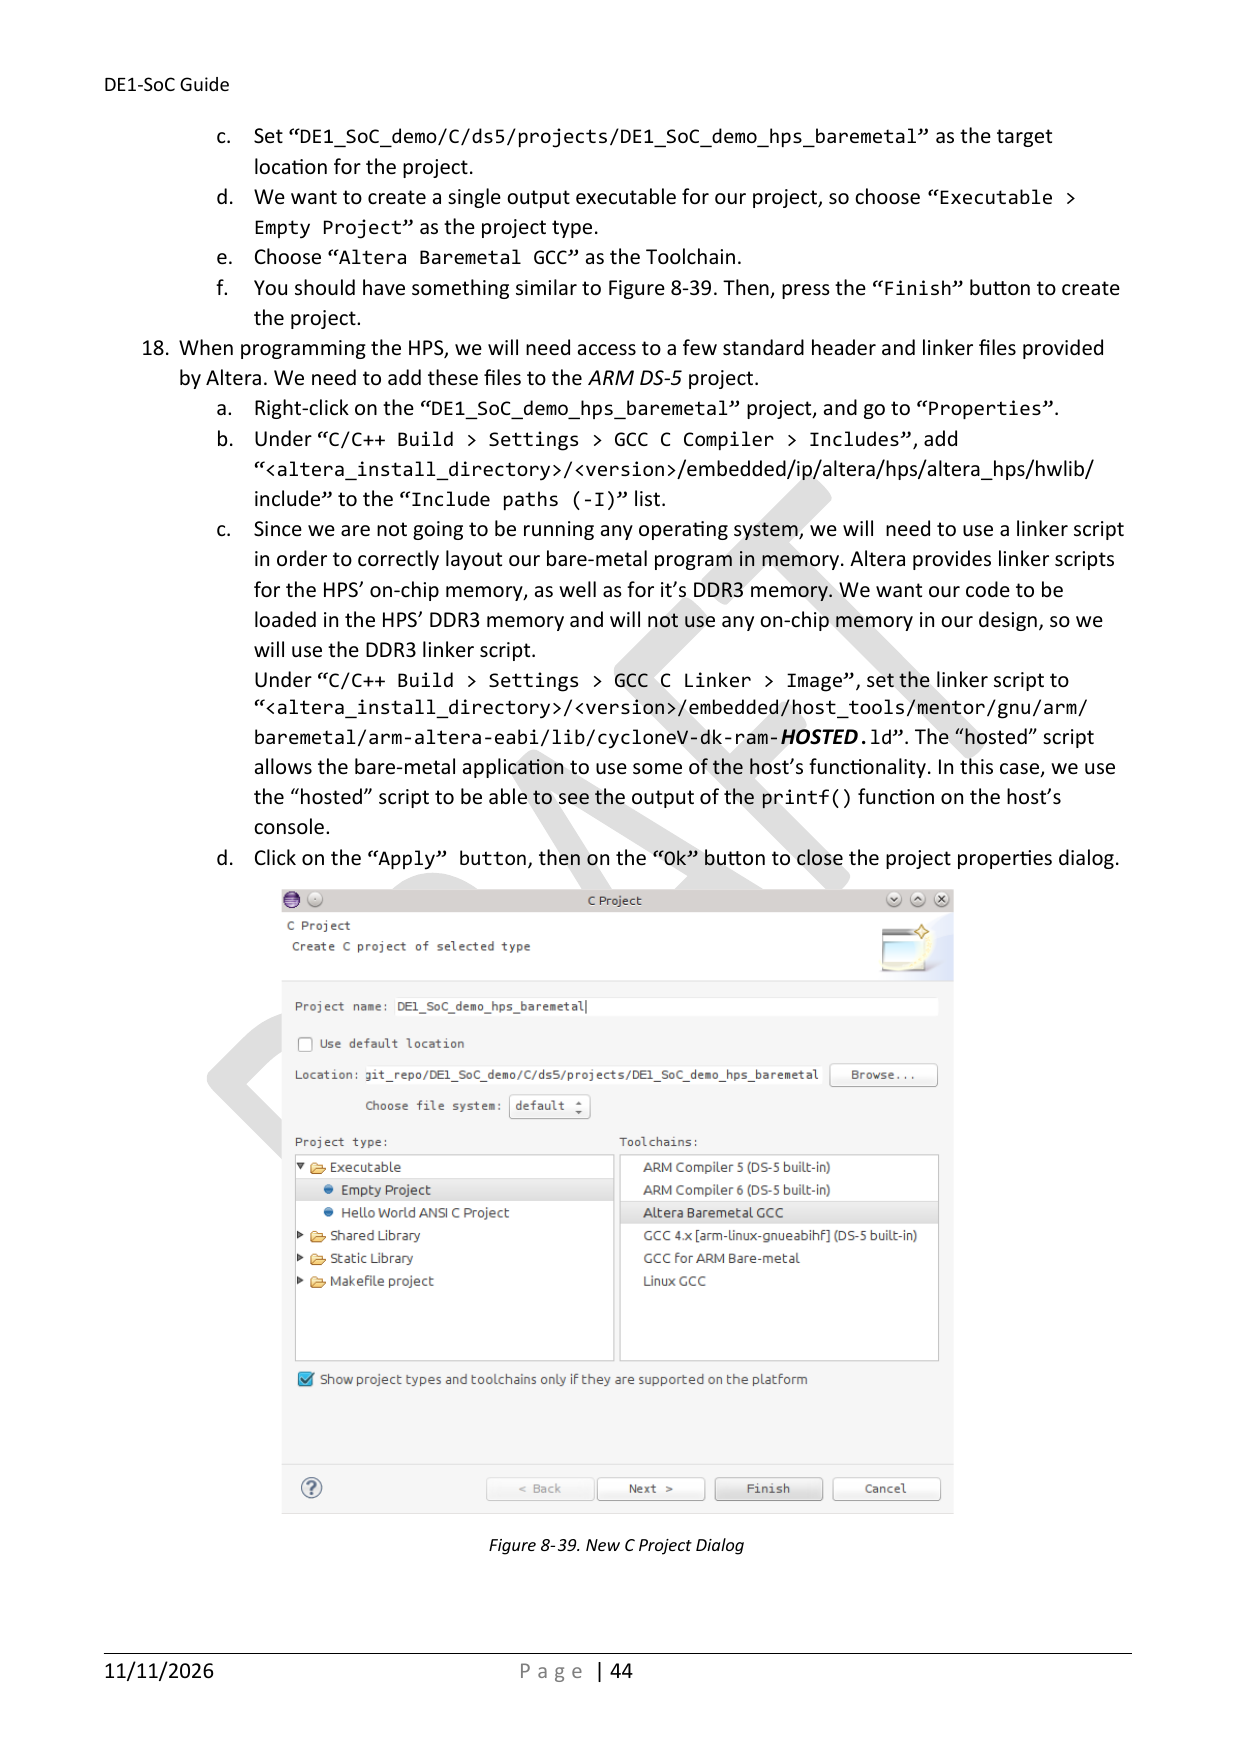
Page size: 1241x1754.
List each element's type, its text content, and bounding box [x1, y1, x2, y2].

list Set “DE1_SoC_demo/C/ds5/projects/DE1_SoC_demo_hps_baremetal” as the target location for the project. [216, 122, 1132, 180]
list We want to create a single output executable for our project, so choose “Executable > Empty Project” as the project type. [216, 182, 1132, 240]
list Click on the “Apply” button, then on the “Ok” button to close the project properties dialog. [216, 843, 1132, 871]
list Choose “Altera Baremetal GCC” as the Toolchain. [216, 242, 1132, 271]
picture [281, 889, 954, 1514]
list Under “C/C++ Build > Settings > GCC C Compiler > Includes”, add “<altera_install_directory>/<version>/embedded/ip/altera/hps/altera_hps/hwlib/include” to the “Include paths (-I)” list. [216, 424, 1132, 512]
list Since we are not going to be running any operating system, we will need to use a linker script in order to correctly layout our bare-metal program in memory. Altera provides linker scripts for the HPS’ on-chip memory, as well as for it’s DDR3 memory. We want our code to be loaded in the HPS’ DDR3 memory and will not use any on-chip memory in our design, so we will use the DDR3 linker script. Under “C/C++ Build > Settings > GCC C Linker > Image”, set the linker script to “<altera_install_directory>/<version>/embedded/host_tools/mentor/gnu/arm/baremetal/arm-altera-eabi/lib/cycloneV-dk-ram-hosted.ld”. The “hosted” script allows the bare-metal application to use some of the host’s functionality. In this case, we use the “hosted” script to be able to see the output of the printf() function on the host’s console. [216, 514, 1132, 841]
list When programming the HPS, we will need access to a few standard header and linker files provided by Altera. We need to add these files to the ARM DS-5 project. [141, 333, 1132, 391]
list Right-click on the “DE1_SoC_demo_hps_baremetal” project, and go to “Properties”. [216, 393, 1132, 422]
